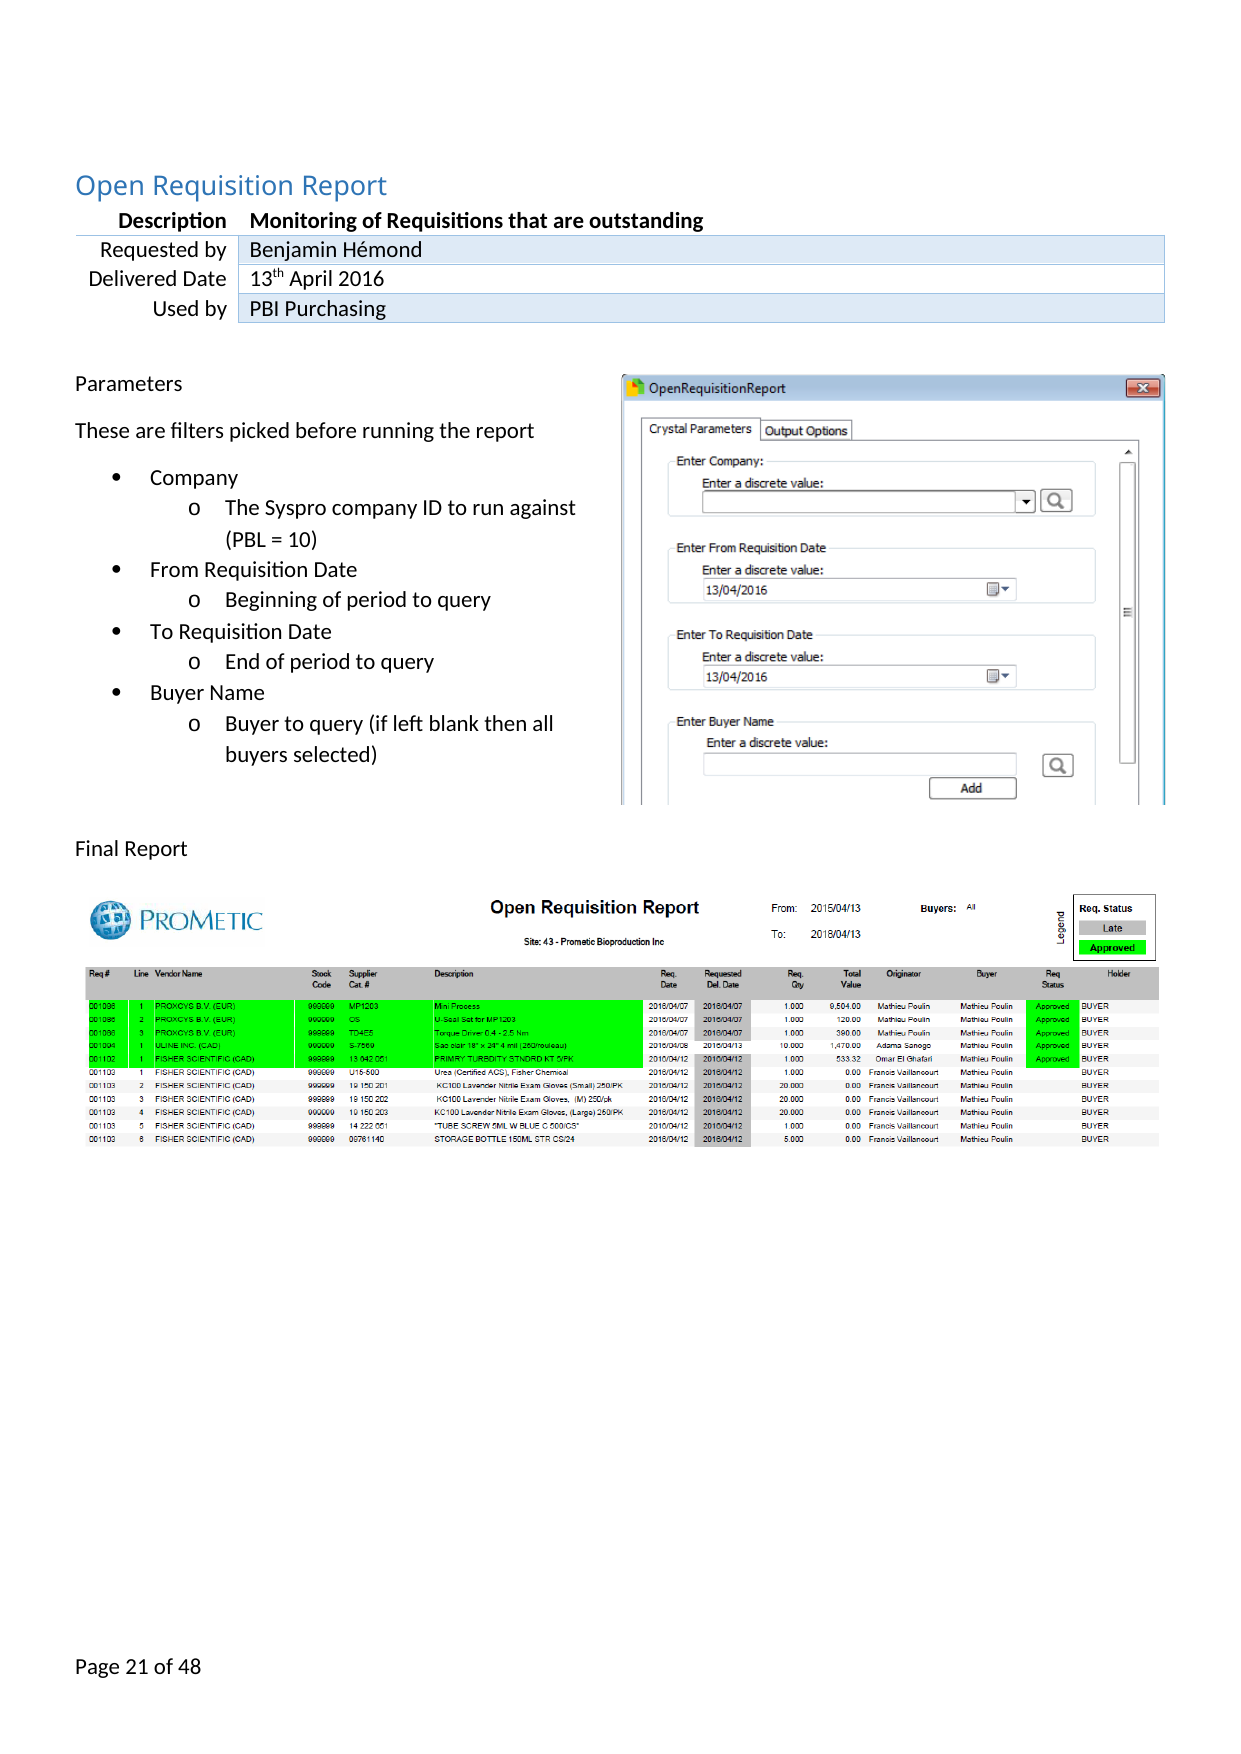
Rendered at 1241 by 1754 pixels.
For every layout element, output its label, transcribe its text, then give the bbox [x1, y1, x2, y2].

table_cell PBI Purchasing [239, 294, 1164, 322]
table_cell 13th April 2016 [239, 265, 1164, 293]
text Parameters [75, 369, 1165, 398]
text These are filters picked before running the report [75, 416, 621, 444]
table_cell Requested by [76, 236, 238, 263]
table_header Description [76, 206, 238, 234]
picture [75, 880, 1166, 1147]
list Buyer to query (if left blank then all buyers selected) [187, 709, 621, 768]
list From Requisition Date [112, 555, 621, 583]
list The Syspro company ID to run against (PBL = 10) [187, 493, 621, 553]
list Company [112, 463, 621, 491]
table_header Monitoring of Requisitions that are outstanding [238, 206, 1165, 234]
text Final Report [75, 834, 1165, 862]
picture [621, 374, 1166, 805]
table_cell Benjamin Hémond [239, 236, 1164, 263]
list End of period to query [187, 647, 621, 676]
table_cell Delivered Date [76, 264, 238, 293]
table_cell Used by [76, 293, 238, 322]
list Buyer Name [112, 678, 621, 706]
list Beginning of period to query [187, 585, 621, 614]
subtitle Open Requisition Report [75, 167, 1165, 203]
list To Requisition Date [112, 617, 621, 645]
